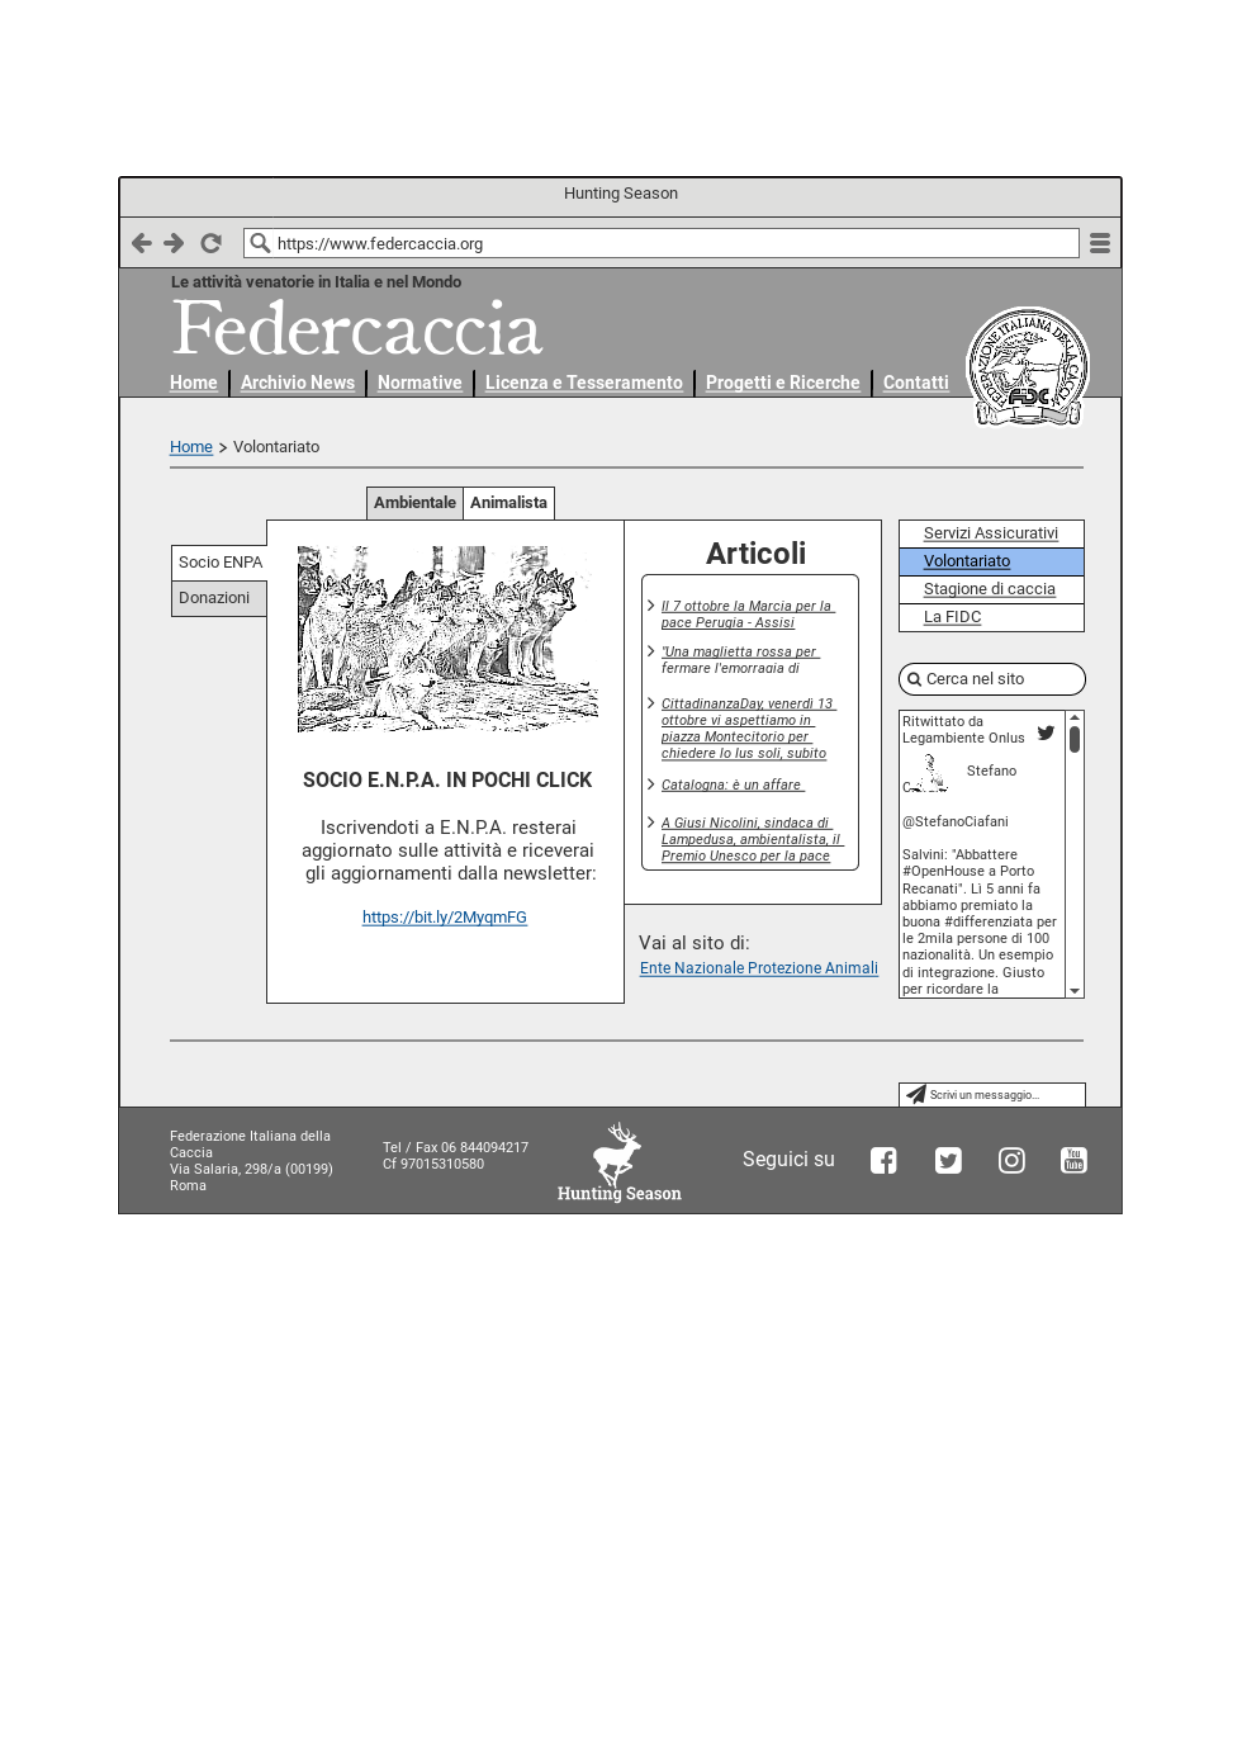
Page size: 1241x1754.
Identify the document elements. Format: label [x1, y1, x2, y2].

picture [118, 176, 1123, 1236]
